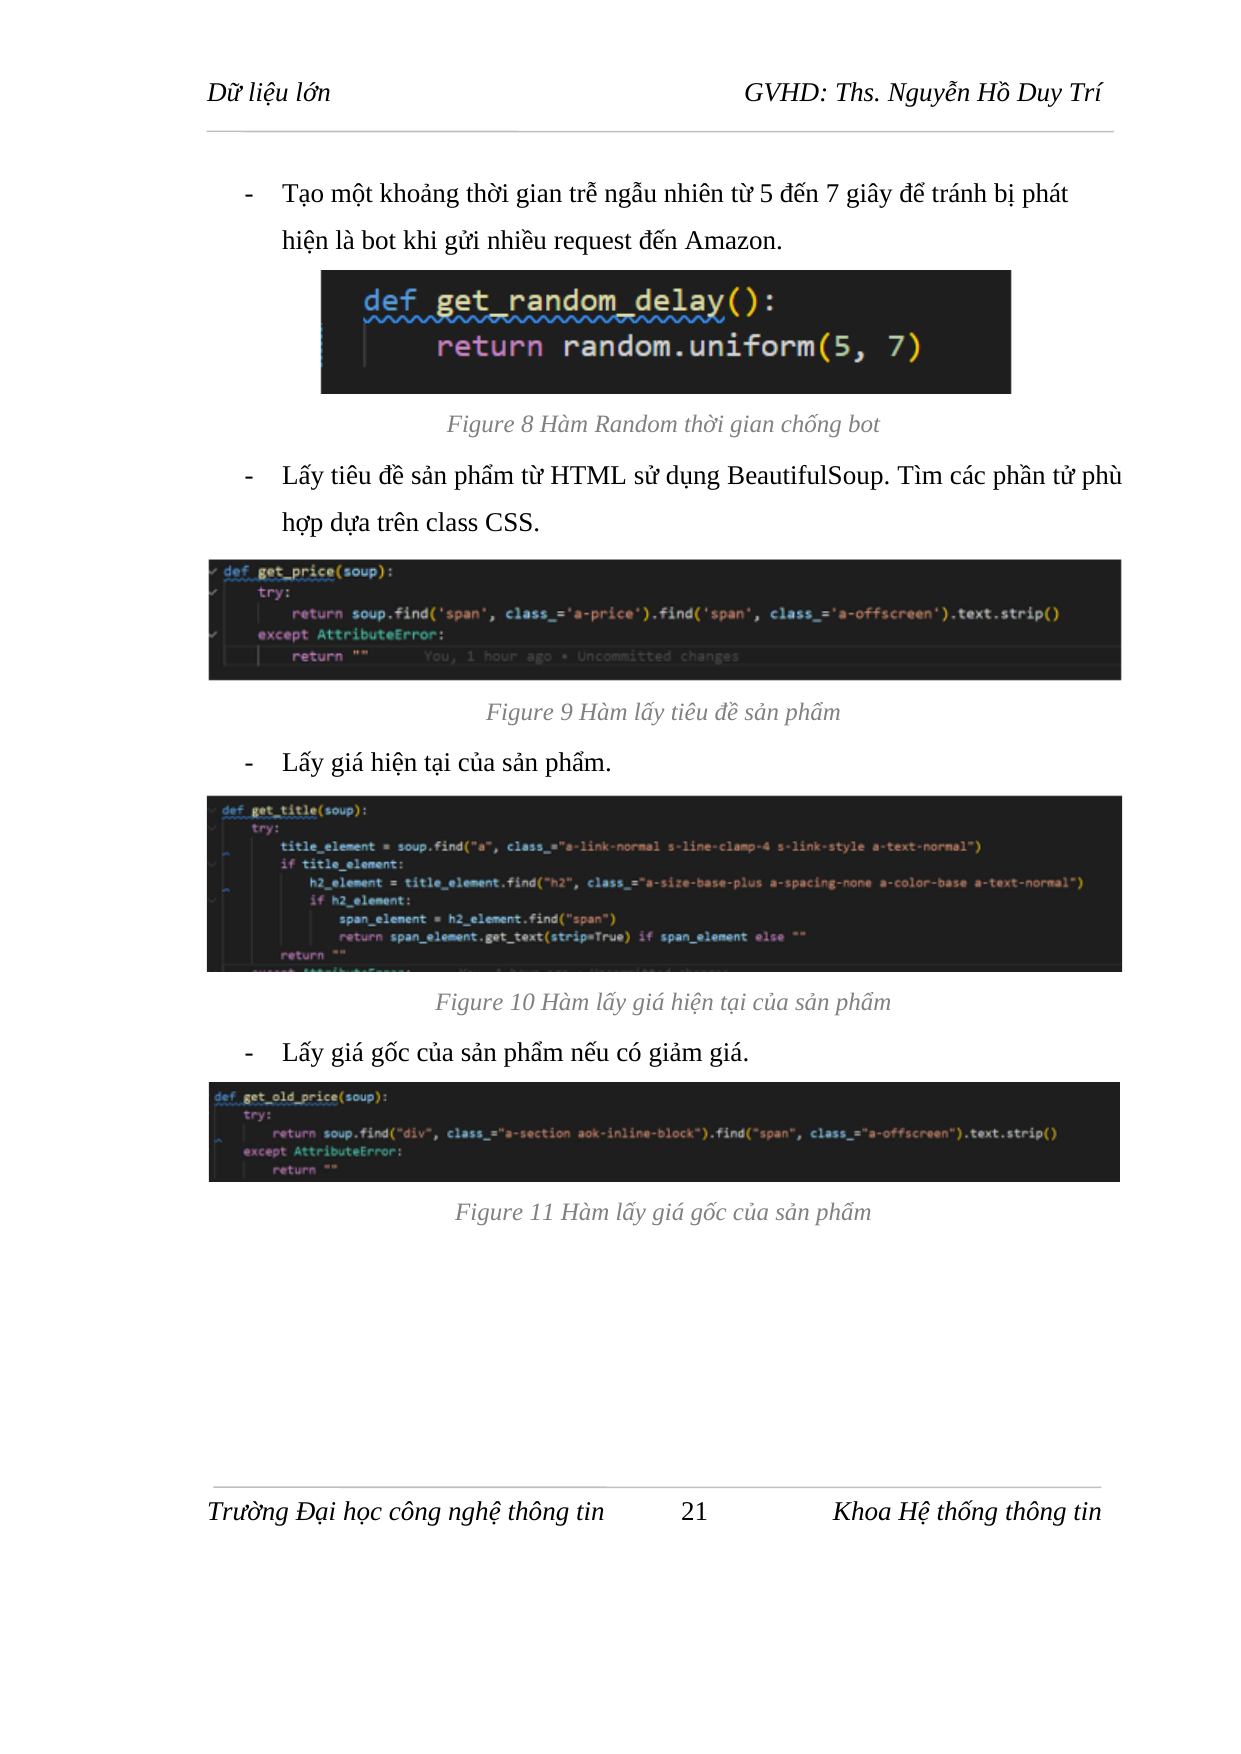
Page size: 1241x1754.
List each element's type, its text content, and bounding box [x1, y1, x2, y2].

text Figure 9 Hàm lấy tiêu đề sản phẩm [207, 697, 1122, 726]
picture [206, 552, 1123, 682]
list Lấy tiêu đề sản phẩm từ HTML sử dụng BeautifulSoup. Tìm các phần tử phù hợp dựa trên class CSS. [244, 459, 1122, 537]
text Figure 10 Hàm lấy giá hiện tại của sản phẩm [207, 987, 1122, 1015]
text Figure 8 Hàm Random thời gian chống bot [207, 409, 1122, 438]
text Figure 11 Hàm lấy giá gốc của sản phẩm [207, 1197, 1122, 1226]
picture [206, 793, 1123, 972]
list Tạo một khoảng thời gian trễ ngẫu nhiên từ 5 đến 7 giây để tránh bị phát hiện là bot khi gửi nhiều request đến Amazon. [244, 177, 1122, 255]
list Lấy giá hiện tại của sản phẩm. [244, 746, 1122, 778]
picture [208, 1082, 1120, 1182]
list Lấy giá gốc của sản phẩm nếu có giảm giá. [244, 1036, 1122, 1067]
picture [316, 270, 1013, 394]
